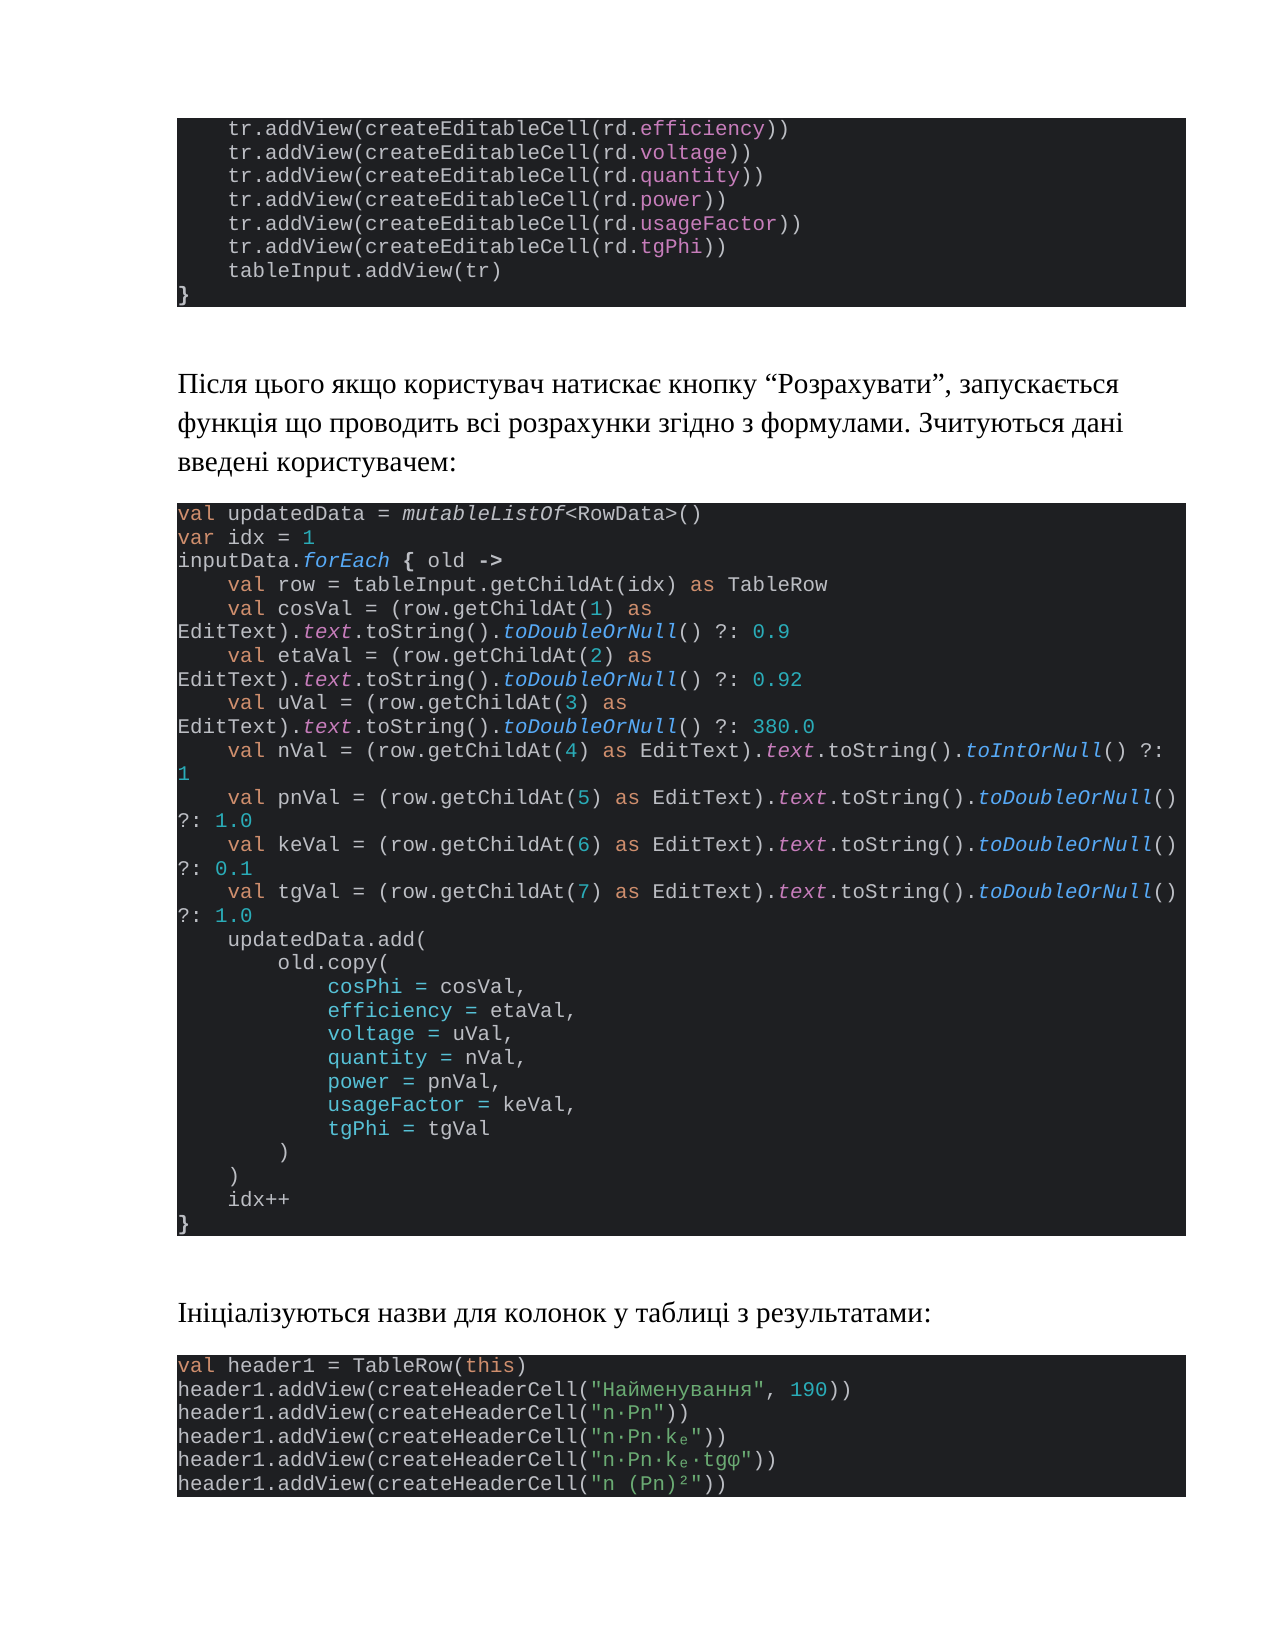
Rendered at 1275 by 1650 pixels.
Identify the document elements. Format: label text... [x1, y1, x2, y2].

text val updatedData = mutableListOf<RowData>() var idx = 1 inputData.forEach { old -> val row = tableInput.getChildAt(idx) as TableRow val cosVal = (row.getChildAt(1) as EditText).text.toString().toDoubleOrNull() ?: 0.9 val etaVal = (row.getChildAt(2) as EditText).text.toString().toDoubleOrNull() ?: 0.92 val uVal = (row.getChildAt(3) as EditText).text.toString().toDoubleOrNull() ?: 380.0 val nVal = (row.getChildAt(4) as EditText).text.toString().toIntOrNull() ?: 1 val pnVal = (row.getChildAt(5) as EditText).text.toString().toDoubleOrNull() ?: 1.0 val keVal = (row.getChildAt(6) as EditText).text.toString().toDoubleOrNull() ?: 0.1 val tgVal = (row.getChildAt(7) as EditText).text.toString().toDoubleOrNull() ?: 1.0 updatedData.add( old.copy( cosPhi = cosVal, efficiency = etaVal, voltage = uVal, quantity = nVal, power = pnVal, usageFactor = keVal, tgPhi = tgVal ) ) idx++ } [177, 503, 1186, 1236]
text Після цього якщо користувач натискає кнопку “Розрахувати”, запускається функція що проводить всі розрахунки згідно з формулами. Зчитуються дані введені користувачем: [177, 367, 1186, 477]
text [177, 1355, 1186, 1497]
text Ініціалізуються назви для колонок у таблиці з результатами: [177, 1296, 1186, 1329]
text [177, 118, 1186, 307]
